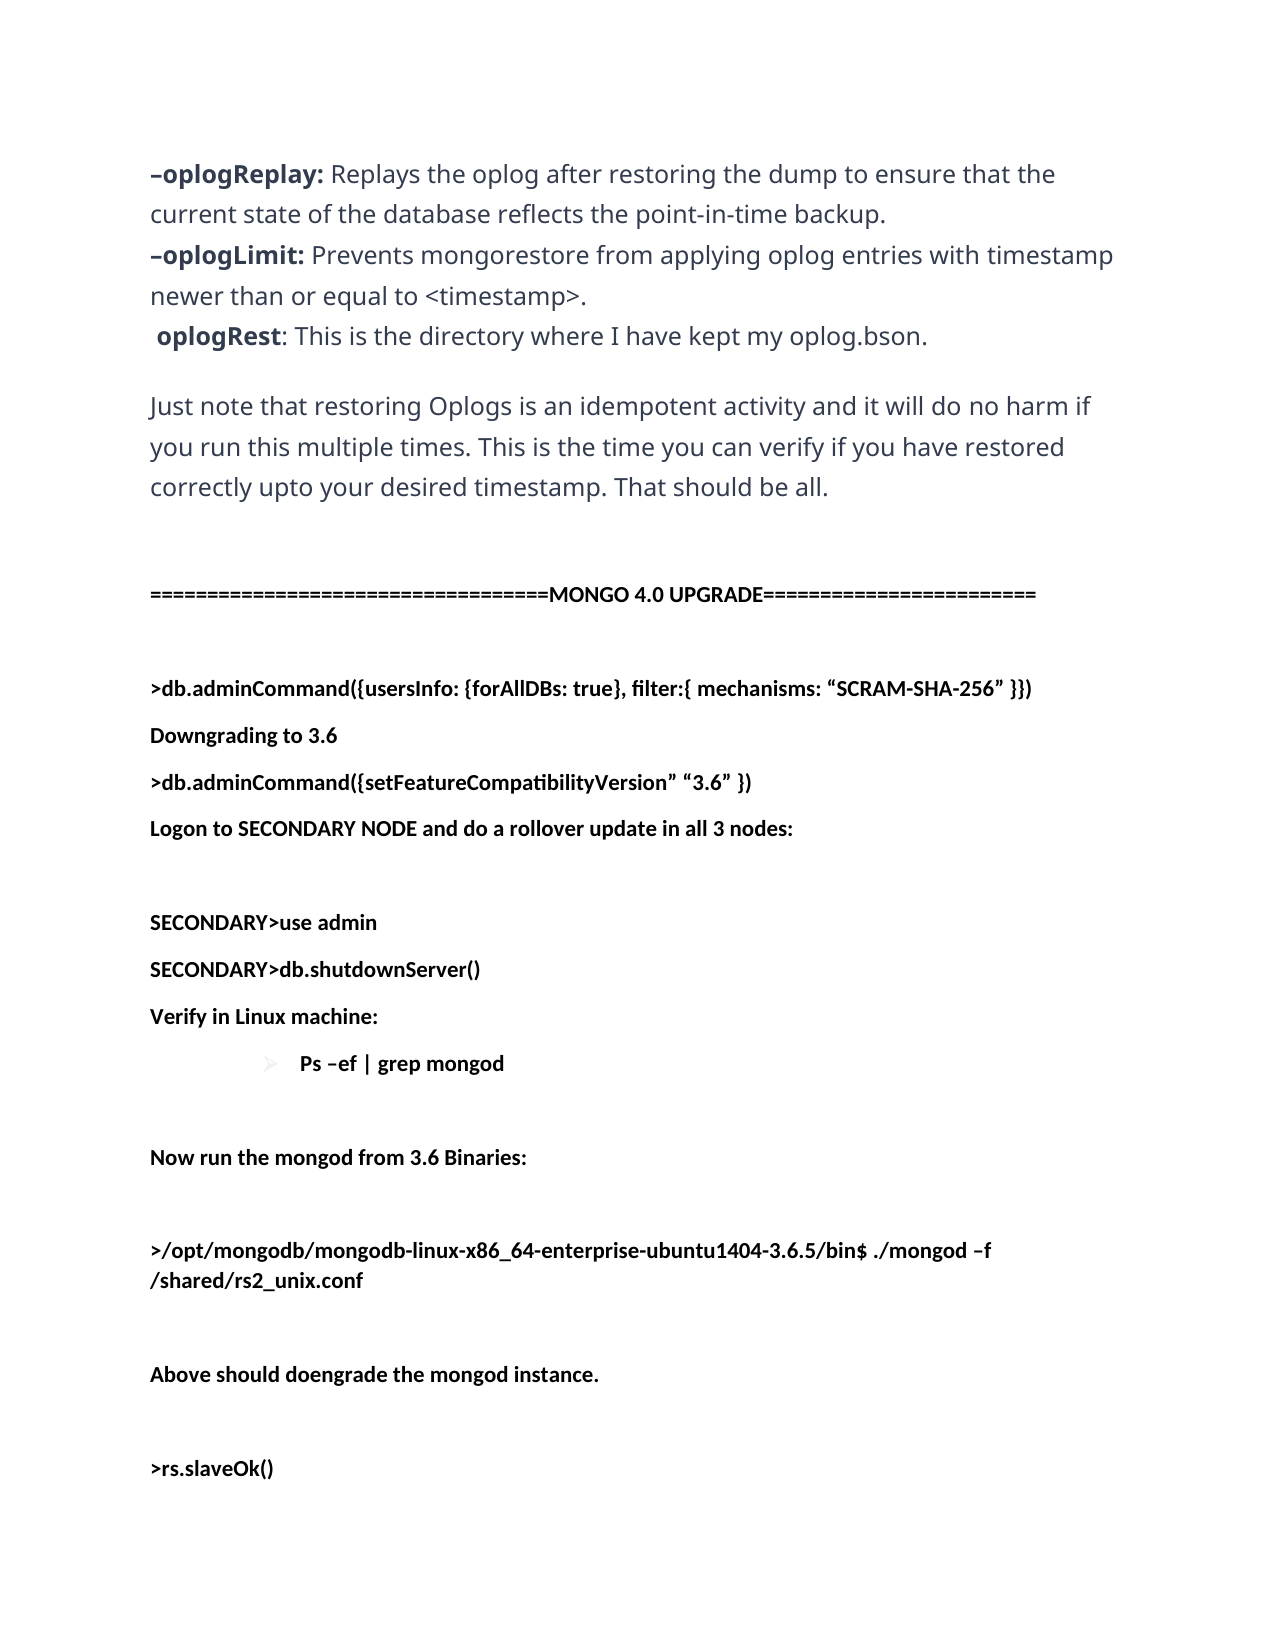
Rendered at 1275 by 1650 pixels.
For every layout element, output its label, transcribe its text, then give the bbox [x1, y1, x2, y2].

text SECONDARY>db.shutdownServer() [150, 955, 1125, 983]
text –oplogReplay: Replays the oplog after restoring the dump to ensure that the current state of the database reflects the point-in-time backup. [150, 150, 1125, 231]
text Above should doengrade the mongod instance. [150, 1360, 1125, 1388]
text Downgrading to 3.6 [150, 721, 1125, 749]
text Just note that restoring Oplogs is an idempotent activity and it will do no harm if you run this multiple times. This is the time you can verify if you have restored correctly upto your desired timestamp. That should be all. [150, 382, 1125, 504]
text >rs.slaveOk() [150, 1454, 1125, 1482]
list Ps –ef | grep mongod [262, 1049, 1125, 1077]
text ===================================MONGO 4.0 UPGRADE======================== [150, 580, 1125, 608]
text >db.adminCommand({usersInfo: {forAllDBs: true}, filter:{ mechanisms: “SCRAM-SHA-256” }}) [150, 674, 1125, 702]
text Now run the mongod from 3.6 Binaries: [150, 1143, 1125, 1171]
text >/opt/mongodb/mongodb-linux-x86_64-enterprise-ubuntu1404-3.6.5/bin$ ./mongod –f /shared/rs2_unix.conf [150, 1236, 1125, 1295]
text >db.adminCommand({setFeatureCompatibilityVersion” “3.6” }) [150, 768, 1125, 796]
text oplogRest: This is the directory where I have kept my oplog.bson. [150, 312, 1125, 353]
text Logon to SECONDARY NODE and do a rollover update in all 3 nodes: [150, 814, 1125, 843]
text SECONDARY>use admin [150, 908, 1125, 936]
text Verify in Linux machine: [150, 1002, 1125, 1030]
text –oplogLimit: Prevents mongorestore from applying oplog entries with timestamp newer than or equal to <timestamp>. [150, 231, 1125, 312]
